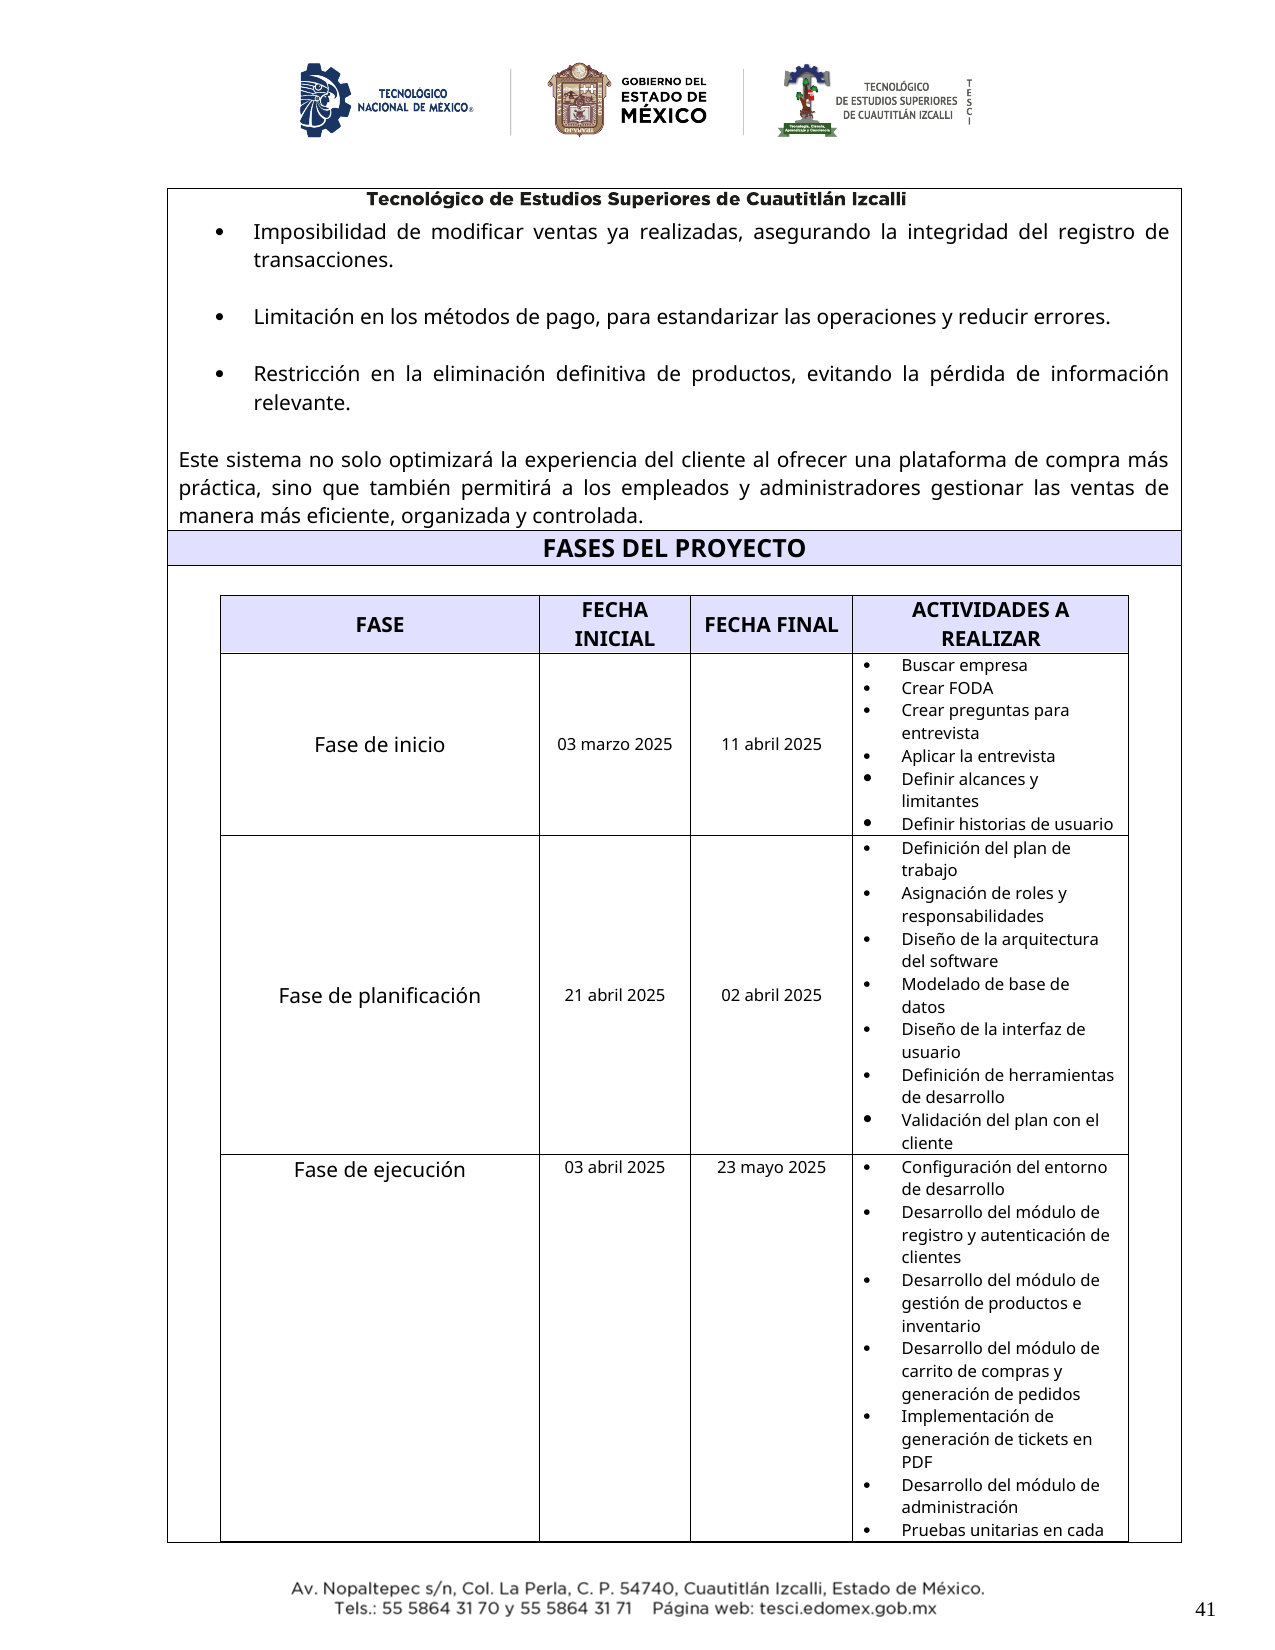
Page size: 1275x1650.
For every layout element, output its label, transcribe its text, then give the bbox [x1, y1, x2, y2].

picture [0, 29, 1275, 236]
table_cell FASES DEL PROYECTO [168, 531, 1181, 565]
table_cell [168, 189, 1181, 530]
table_cell [168, 566, 1181, 1542]
picture [0, 1522, 1268, 1650]
